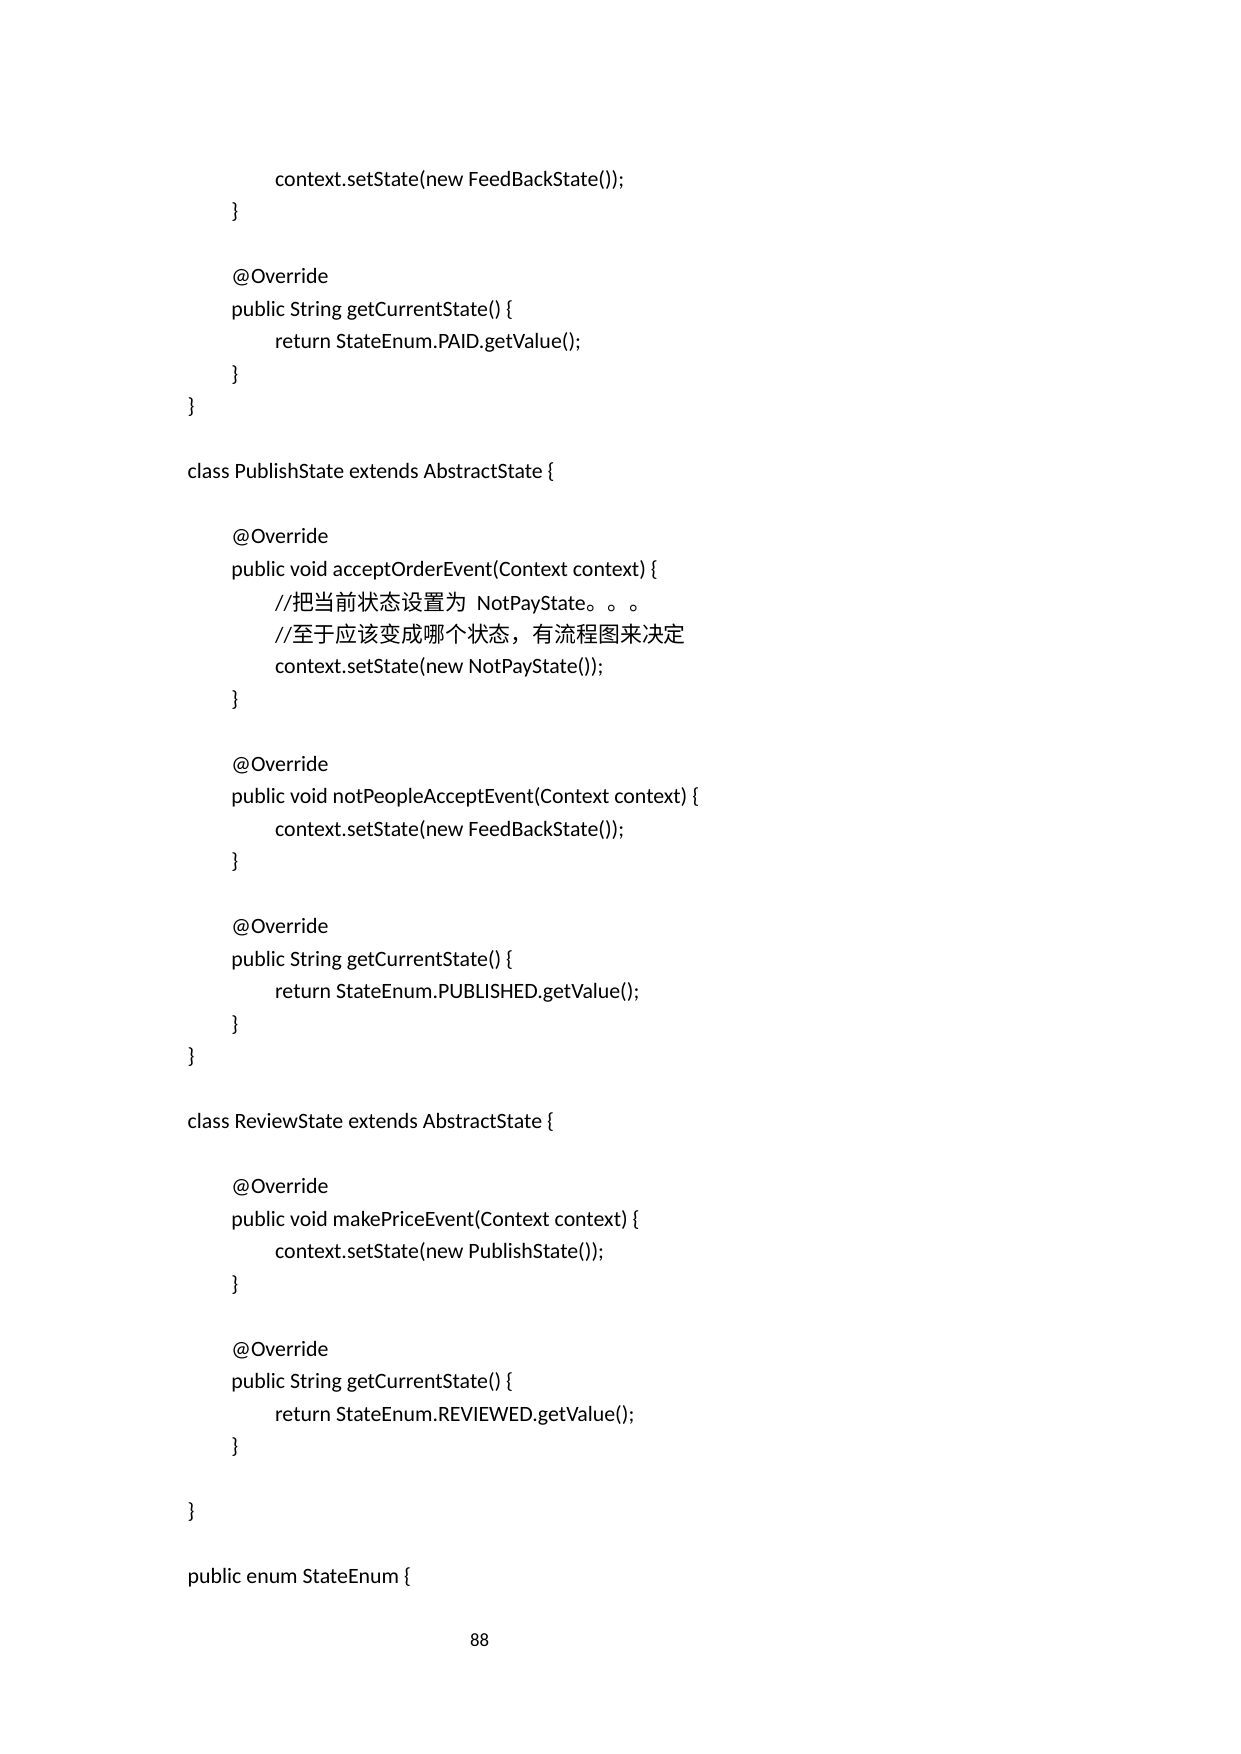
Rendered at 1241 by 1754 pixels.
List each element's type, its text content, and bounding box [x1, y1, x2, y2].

text public void notPeopleAcceptEvent(Context context) { [187, 779, 1053, 812]
text @Override [187, 519, 1053, 552]
text class ReviewState extends AbstractState { [187, 1104, 1053, 1137]
text } [187, 682, 1053, 714]
text public String getCurrentState() { [187, 1364, 1053, 1397]
text //至于应该变成哪个状态，有流程图来决定 [187, 617, 1053, 649]
text } [187, 844, 1053, 877]
text public String getCurrentState() { [187, 292, 1053, 324]
text @Override [187, 1169, 1053, 1202]
text } [187, 357, 1053, 389]
text @Override [187, 1332, 1053, 1364]
text context.setState(new NotPayState()); [187, 649, 1053, 682]
text public String getCurrentState() { [187, 942, 1053, 974]
text } [187, 1039, 1053, 1072]
text } [187, 1007, 1053, 1039]
text @Override [187, 259, 1053, 292]
text class PublishState extends AbstractState { [187, 454, 1053, 487]
text @Override [187, 747, 1053, 779]
text public void acceptOrderEvent(Context context) { [187, 552, 1053, 584]
text //把当前状态设置为 NotPayState。。。 [187, 584, 1053, 617]
text return StateEnum.REVIEWED.getValue(); [187, 1397, 1053, 1429]
text } [187, 1494, 1053, 1527]
text context.setState(new FeedBackState()); [187, 812, 1053, 844]
text } [187, 1267, 1053, 1299]
text context.setState(new FeedBackState()); [187, 162, 1053, 194]
text } [187, 1429, 1053, 1462]
text public enum StateEnum { [187, 1559, 1053, 1592]
text @Override [187, 909, 1053, 942]
text return StateEnum.PUBLISHED.getValue(); [187, 974, 1053, 1007]
text } [187, 194, 1053, 227]
text context.setState(new PublishState()); [187, 1234, 1053, 1267]
text } [187, 389, 1053, 422]
text return StateEnum.PAID.getValue(); [187, 324, 1053, 357]
text public void makePriceEvent(Context context) { [187, 1202, 1053, 1234]
